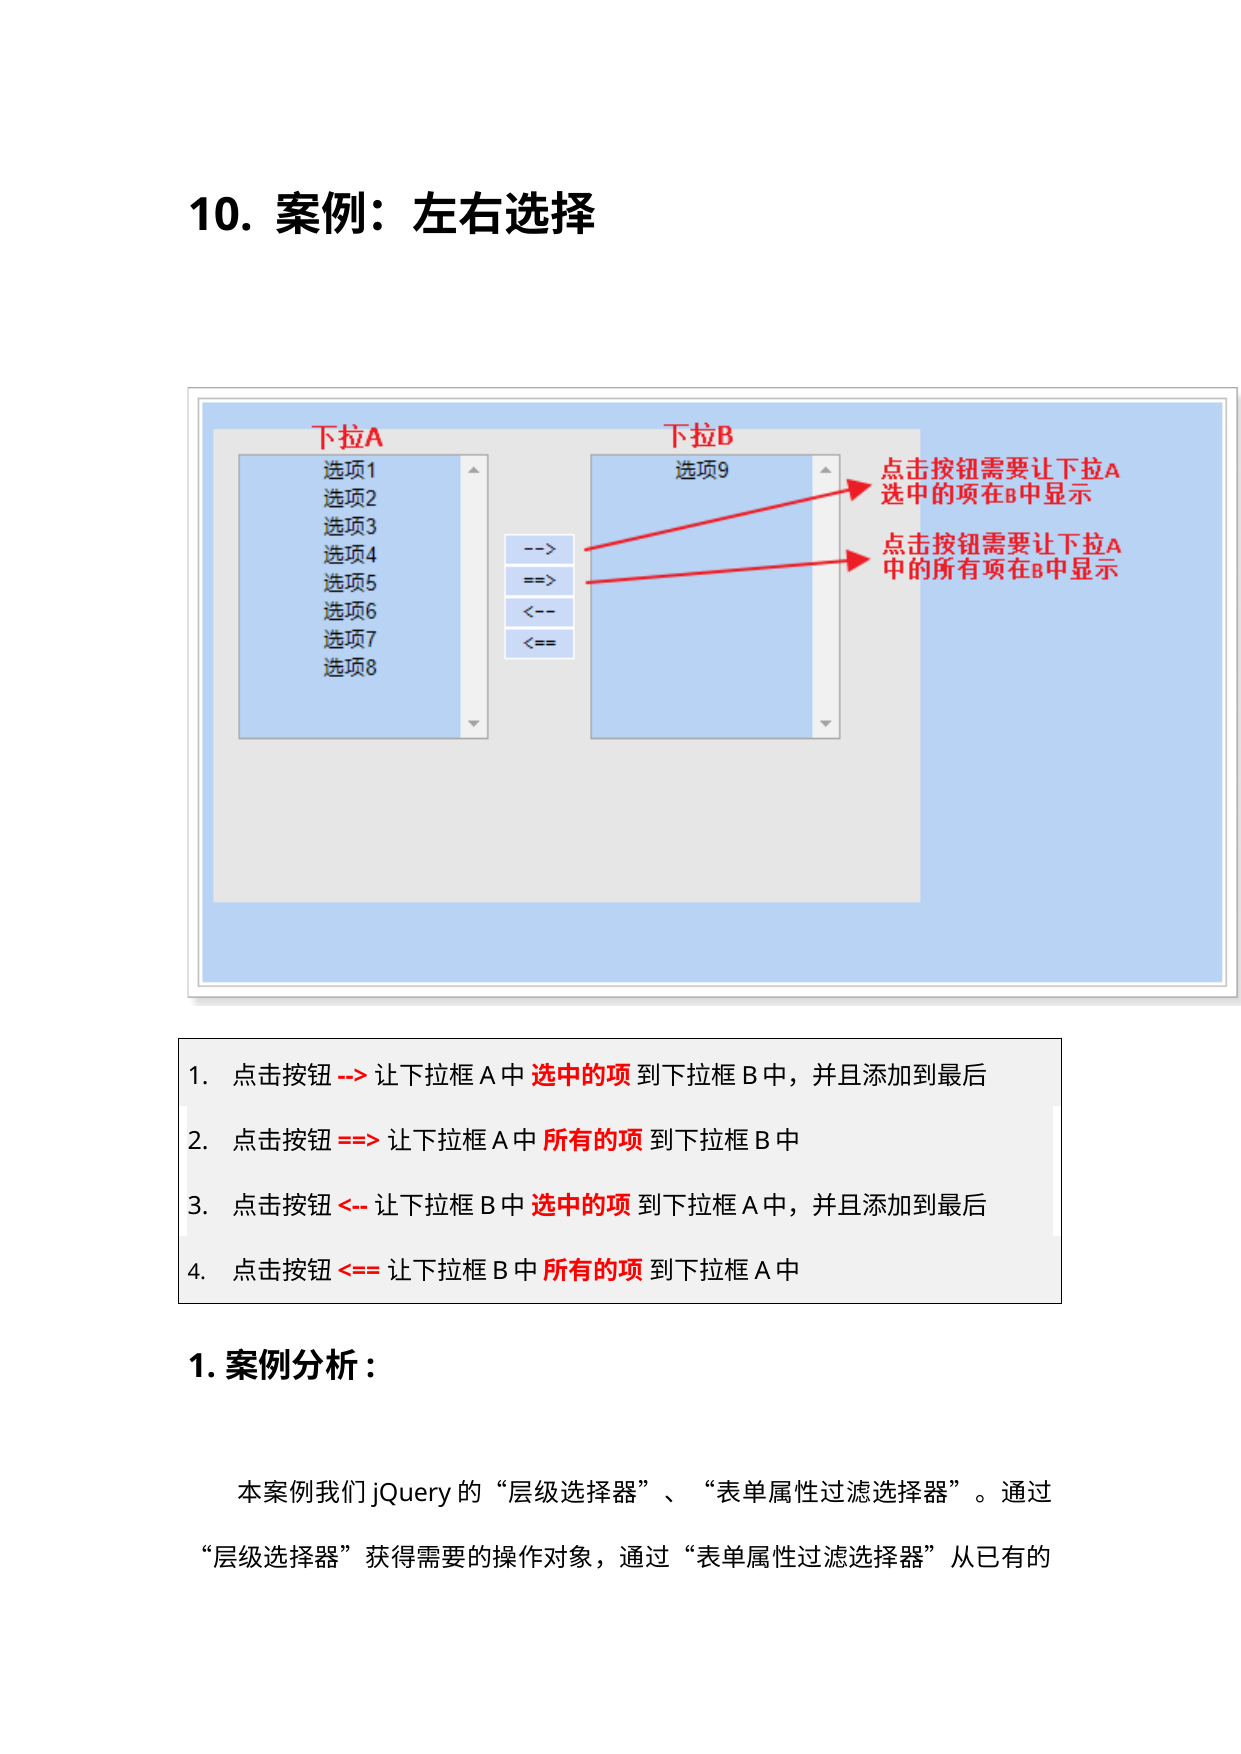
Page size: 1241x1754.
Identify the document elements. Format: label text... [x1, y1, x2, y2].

subtitle 1. 案例分析 : [187, 1331, 1053, 1396]
list 点击按钮 <== 让下拉框B中 所有的项 到下拉框A中 [179, 1233, 1061, 1303]
list 点击按钮 ==> 让下拉框A中 所有的项 到下拉框B中 [187, 1106, 1053, 1171]
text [187, 1458, 1053, 1588]
picture [187, 387, 1241, 1006]
list 点击按钮 <-- 让下拉框B中 选中的项 到下拉框A中，并且添加到最后 [187, 1171, 1053, 1233]
list 点击按钮 --> 让下拉框A中 选中的项 到下拉框B中，并且添加到最后 [179, 1039, 1061, 1106]
subtitle 案例：左右选择 [187, 162, 1053, 259]
